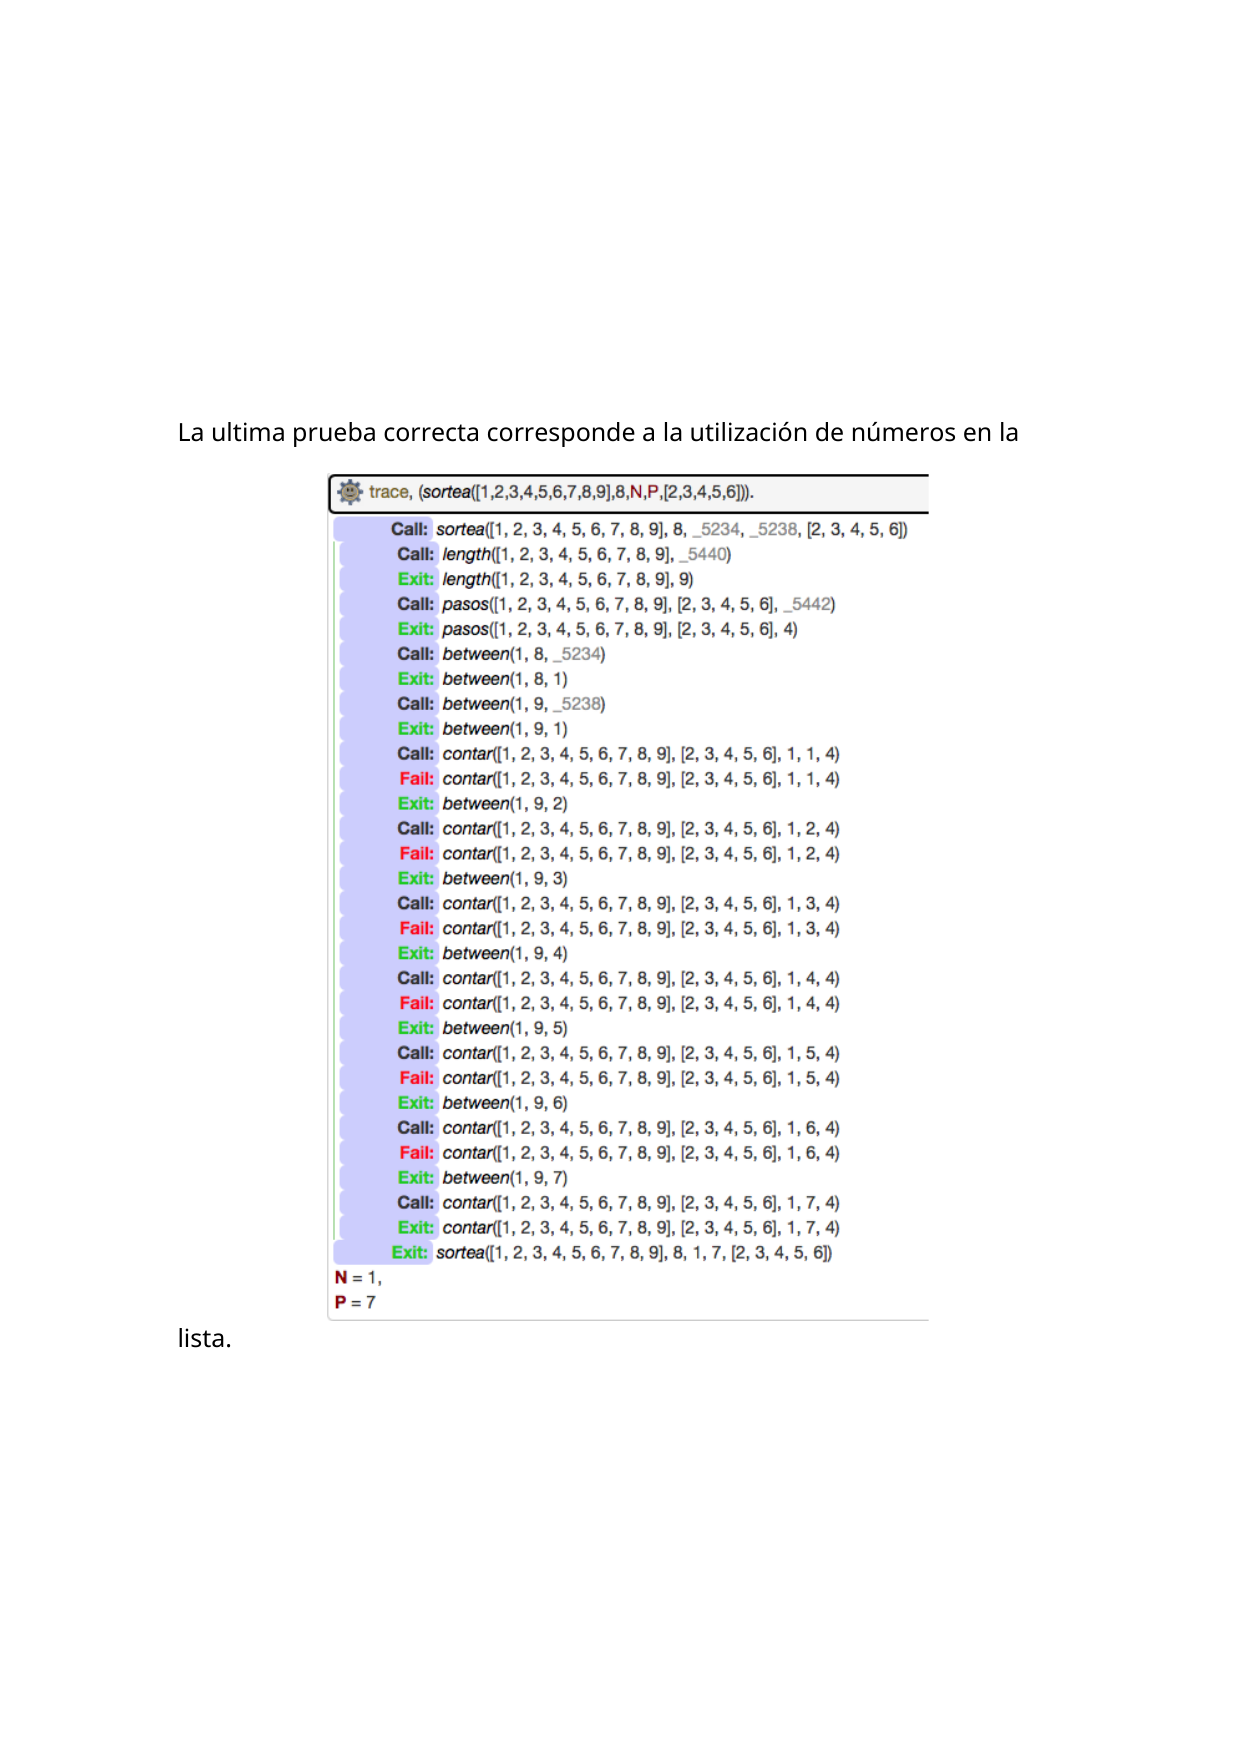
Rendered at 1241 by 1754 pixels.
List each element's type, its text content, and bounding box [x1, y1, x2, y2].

picture [326, 473, 929, 1321]
